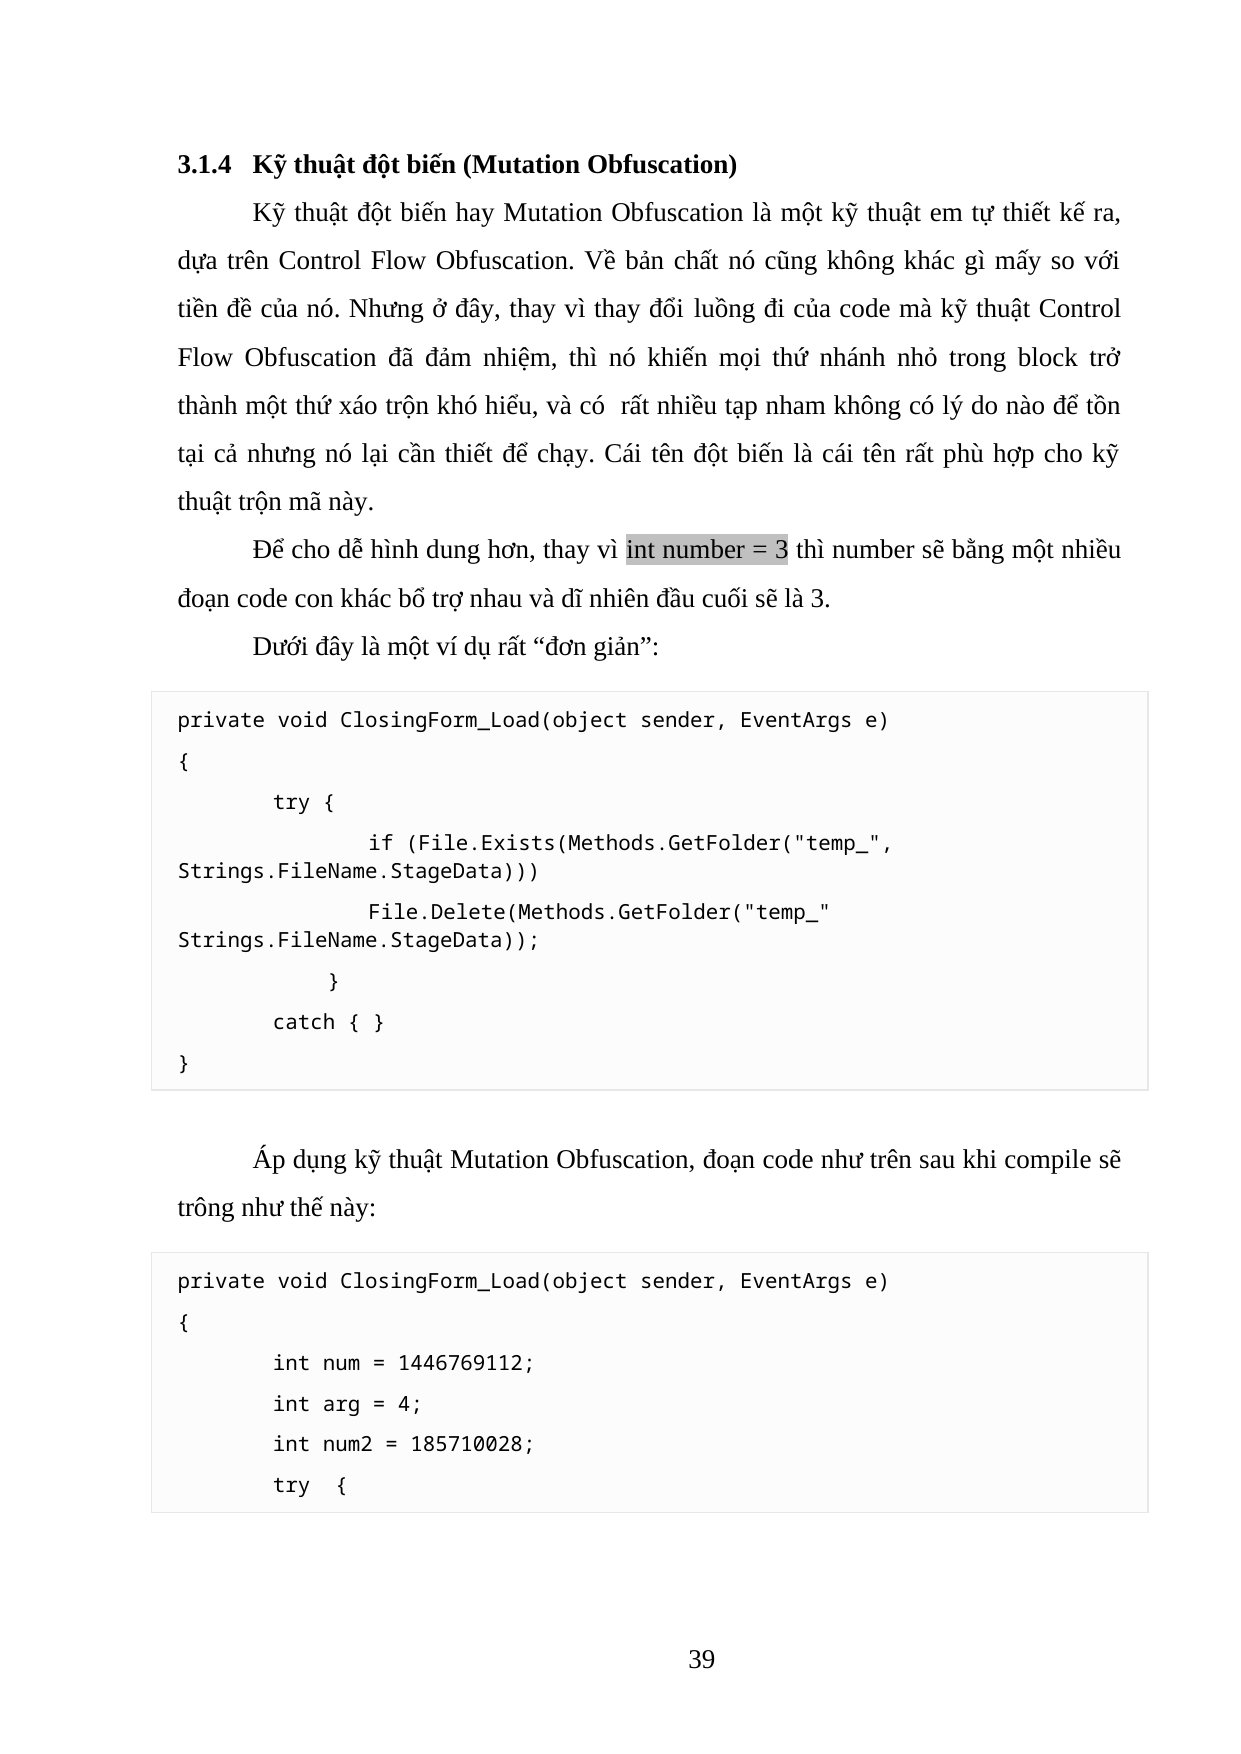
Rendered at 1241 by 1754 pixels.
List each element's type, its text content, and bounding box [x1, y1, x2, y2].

text File.Delete(Methods.GetFolder("temp_" Strings.FileName.StageData)); [152, 883, 1147, 952]
text { [152, 732, 1147, 773]
text int num = 1446769112; [152, 1334, 1147, 1374]
text if (File.Exists(Methods.GetFolder("temp_", Strings.FileName.StageData))) [152, 814, 1147, 883]
text catch { } [152, 993, 1147, 1034]
text } [152, 952, 1147, 993]
text private void ClosingForm_Load(object sender, EventArgs e) [152, 1253, 1147, 1293]
text Áp dụng kỹ thuật Mutation Obfuscation, đoạn code như trên sau khi compile sẽ trông như thế này: [177, 1143, 1122, 1222]
text Dưới đây là một ví dụ rất “đơn giản”: [177, 630, 1122, 661]
text Để cho dễ hình dung hơn, thay vì int number = 3 thì number sẽ bằng một nhiều đoạn code con khác bổ trợ nhau và dĩ nhiên đầu cuối sẽ là 3. [177, 534, 1122, 613]
text Kỹ thuật đột biến hay Mutation Obfuscation là một kỹ thuật em tự thiết kế ra, dựa trên Control Flow Obfuscation. Về bản chất nó cũng không khác gì mấy so với tiền đề của nó. Nhưng ở đây, thay vì thay đổi luồng đi của code mà kỹ thuật Control Flow Obfuscation đã đảm nhiệm, thì nó khiến mọi thứ nhánh nhỏ trong block trở thành một thứ xáo trộn khó hiểu, và có rất nhiều tạp nham không có lý do nào để tồn tại cả nhưng nó lại cần thiết để chạy. Cái tên đột biến là cái tên rất phù hợp cho kỹ thuật trộn mã này. [177, 196, 1122, 517]
text try { [152, 1456, 1147, 1512]
subtitle 3.1.4 Kỹ thuật đột biến (Mutation Obfuscation) [177, 148, 1122, 179]
text int num2 = 185710028; [152, 1416, 1147, 1456]
text } [152, 1034, 1147, 1089]
text try { [152, 773, 1147, 814]
text int arg = 4; [152, 1374, 1147, 1416]
text { [152, 1293, 1147, 1334]
text private void ClosingForm_Load(object sender, EventArgs e) [152, 692, 1147, 732]
